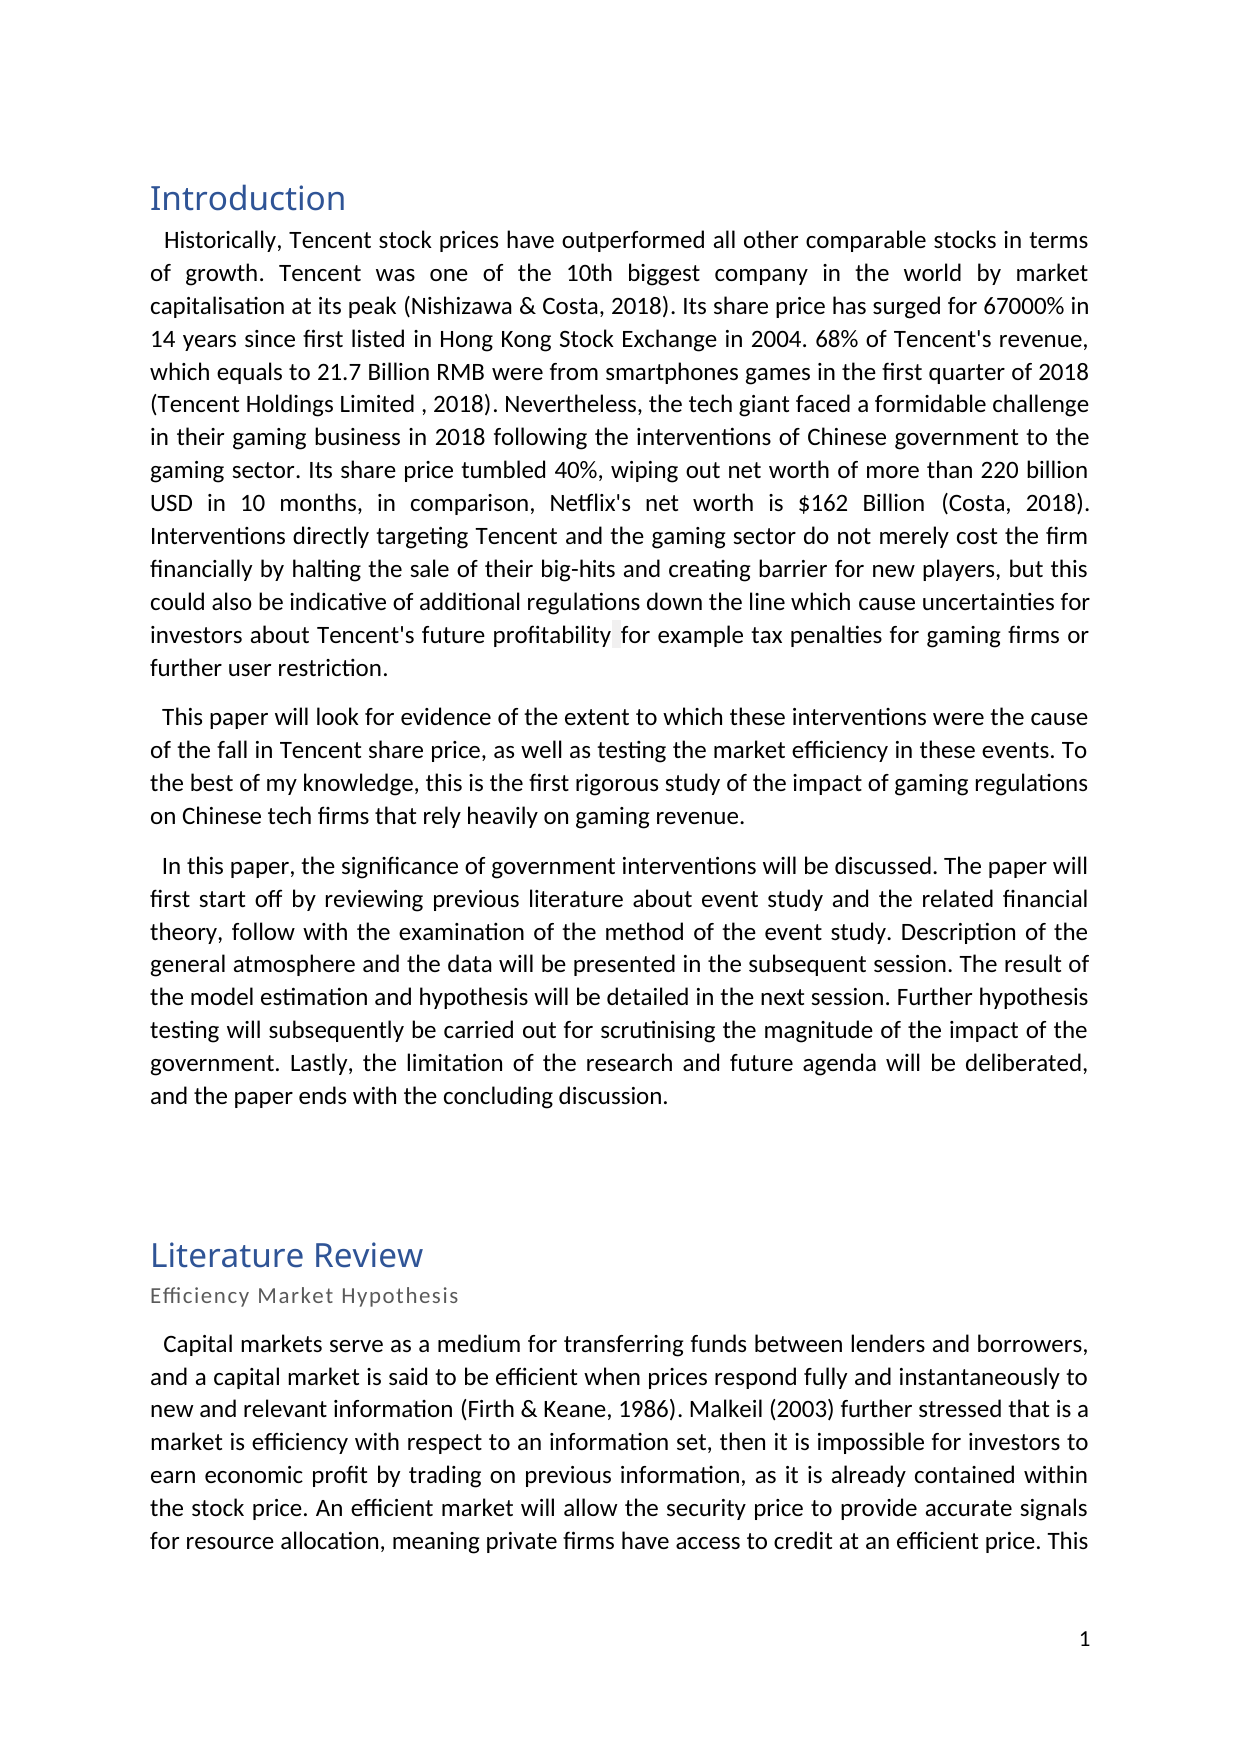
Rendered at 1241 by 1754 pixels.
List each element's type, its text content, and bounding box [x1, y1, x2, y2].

text This paper will look for evidence of the extent to which these interventions were the cause of the fall in Tencent share price, as well as testing the market efficiency in these events. To the best of my knowledge, this is the first rigorous study of the impact of gaming regulations on Chinese tech firms that rely heavily on gaming revenue. [150, 701, 1090, 831]
text Historically, Tencent stock prices have outperformed all other comparable stocks in terms of growth. Tencent was one of the 10th biggest company in the world by market capitalisation at its peak . Its share price has surged for 67000% in 14 years since first listed in Hong Kong Stock Exchange in 2004. 68% of Tencent's revenue, which equals to 21.7 Billion RMB were from smartphones games in the first quarter of 2018 . Nevertheless, the tech giant faced a formidable challenge in their gaming business in 2018 following the interventions of Chinese government to the gaming sector. Its share price tumbled 40%, wiping out net worth of more than 220 billion USD in 10 months, in comparison, Netflix's net worth is $162 Billion . Interventions directly targeting Tencent and the gaming sector do not merely cost the firm financially by halting the sale of their big-hits and creating barrier for new players, but this could also be indicative of additional regulations down the line which cause uncertainties for investors about Tencent's future profitability for example tax penalties for gaming firms or further user restriction. [150, 224, 1090, 682]
subtitle Introduction [150, 175, 1090, 220]
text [150, 1328, 1090, 1556]
subtitle Efficiency Market Hypothesis [150, 1281, 1090, 1309]
subtitle Literature Review [150, 1232, 1090, 1277]
text In this paper, the significance of government interventions will be discussed. The paper will first start off by reviewing previous literature about event study and the related financial theory, follow with the examination of the method of the event study. Description of the general atmosphere and the data will be presented in the subsequent session. The result of the model estimation and hypothesis will be detailed in the next session. Further hypothesis testing will subsequently be carried out for scrutinising the magnitude of the impact of the government. Lastly, the limitation of the research and future agenda will be deliberated, and the paper ends with the concluding discussion. [150, 850, 1090, 1111]
